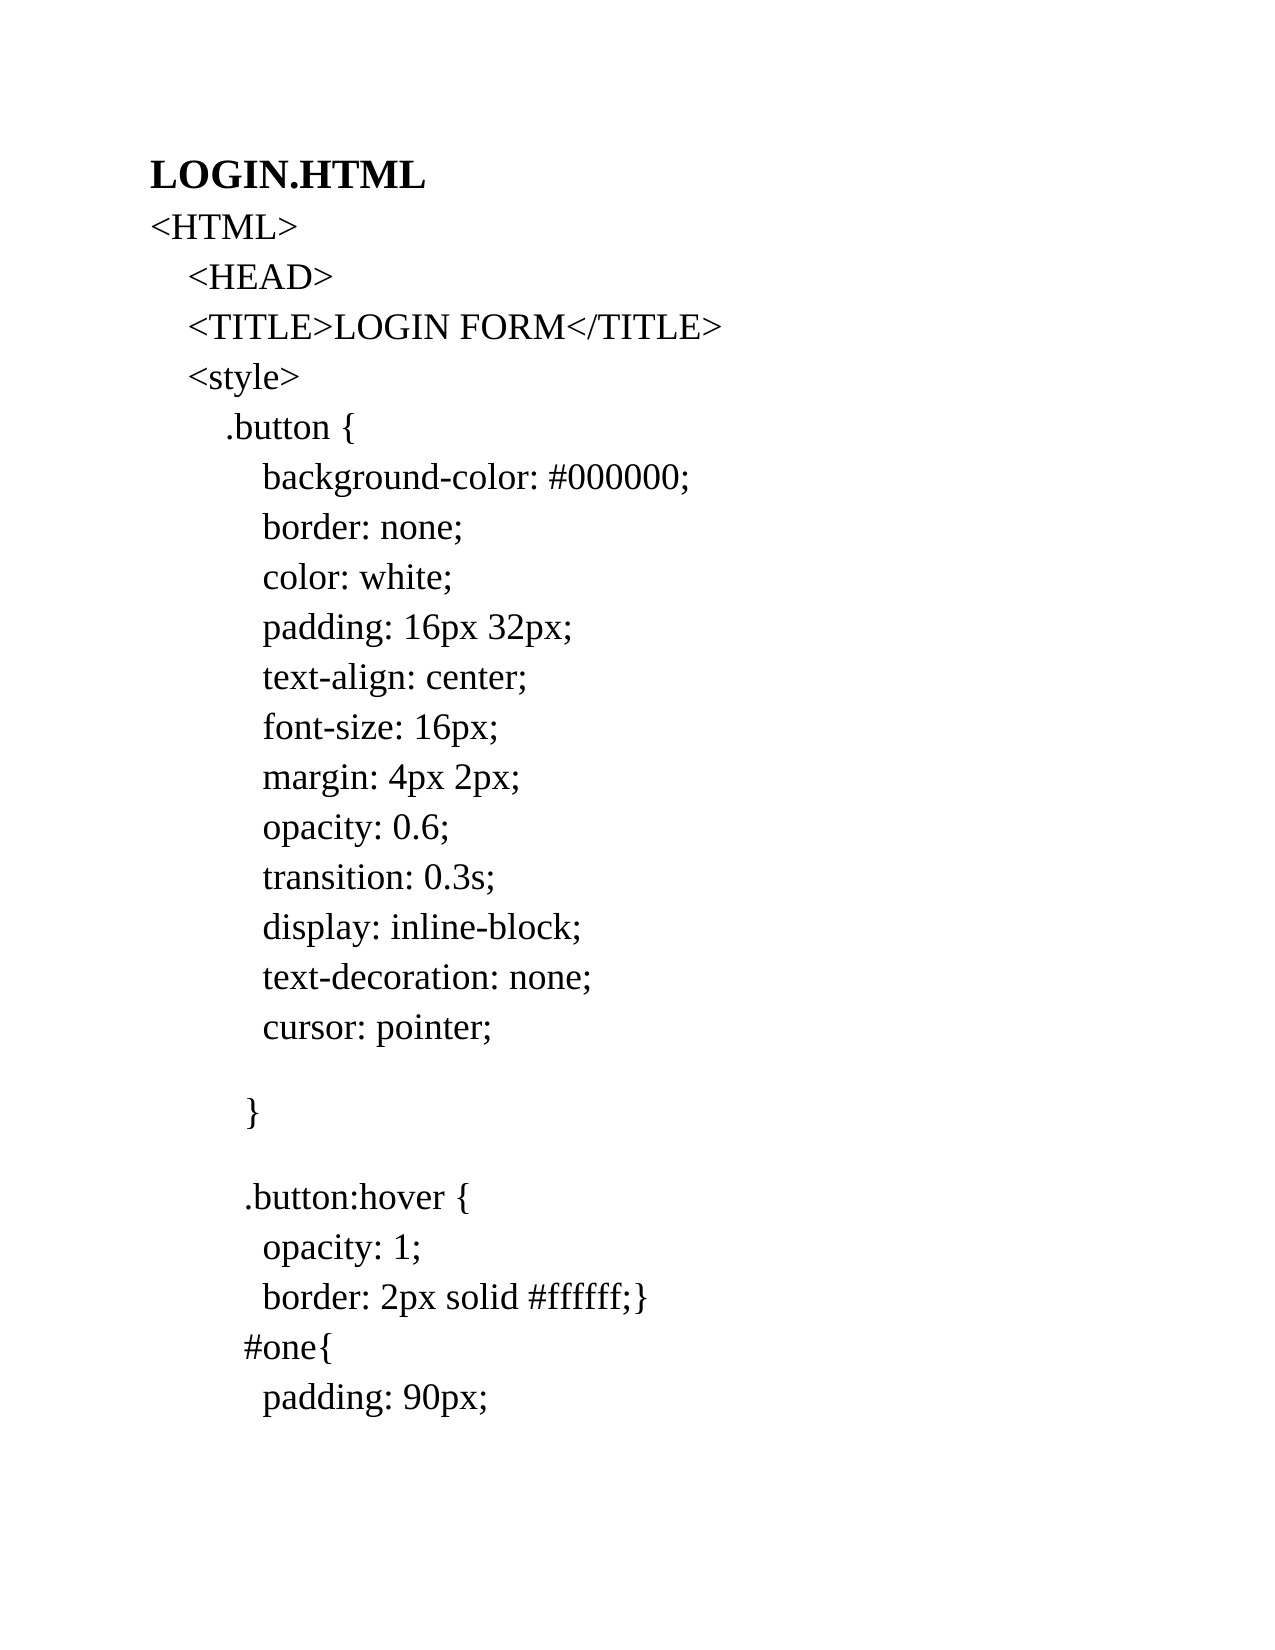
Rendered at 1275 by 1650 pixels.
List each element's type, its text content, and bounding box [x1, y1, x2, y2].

text padding: 16px 32px; [150, 605, 1125, 648]
text font-size: 16px; [150, 705, 1125, 748]
text color: white; [150, 555, 1125, 598]
text border: 2px solid #ffffff;} [150, 1274, 1125, 1318]
text padding: 90px; [150, 1374, 1125, 1418]
text LOGIN.HTML [150, 150, 1125, 198]
text <HTML> [150, 205, 1125, 248]
text background-color: #000000; [150, 455, 1125, 498]
text text-decoration: none; [150, 955, 1125, 998]
text .button { [150, 405, 1125, 448]
text opacity: 1; [150, 1224, 1125, 1268]
text .button:hover { [150, 1174, 1125, 1218]
text <style> [150, 355, 1125, 398]
text <TITLE>LOGIN FORM</TITLE> [150, 305, 1125, 348]
text border: none; [150, 505, 1125, 548]
text } [150, 1090, 1125, 1133]
text <HEAD> [150, 255, 1125, 298]
text transition: 0.3s; [150, 855, 1125, 898]
text display: inline-block; [150, 905, 1125, 948]
text opacity: 0.6; [150, 805, 1125, 848]
text #one{ [150, 1324, 1125, 1368]
text text-align: center; [150, 655, 1125, 698]
text margin: 4px 2px; [150, 755, 1125, 798]
text cursor: pointer; [150, 1005, 1125, 1048]
